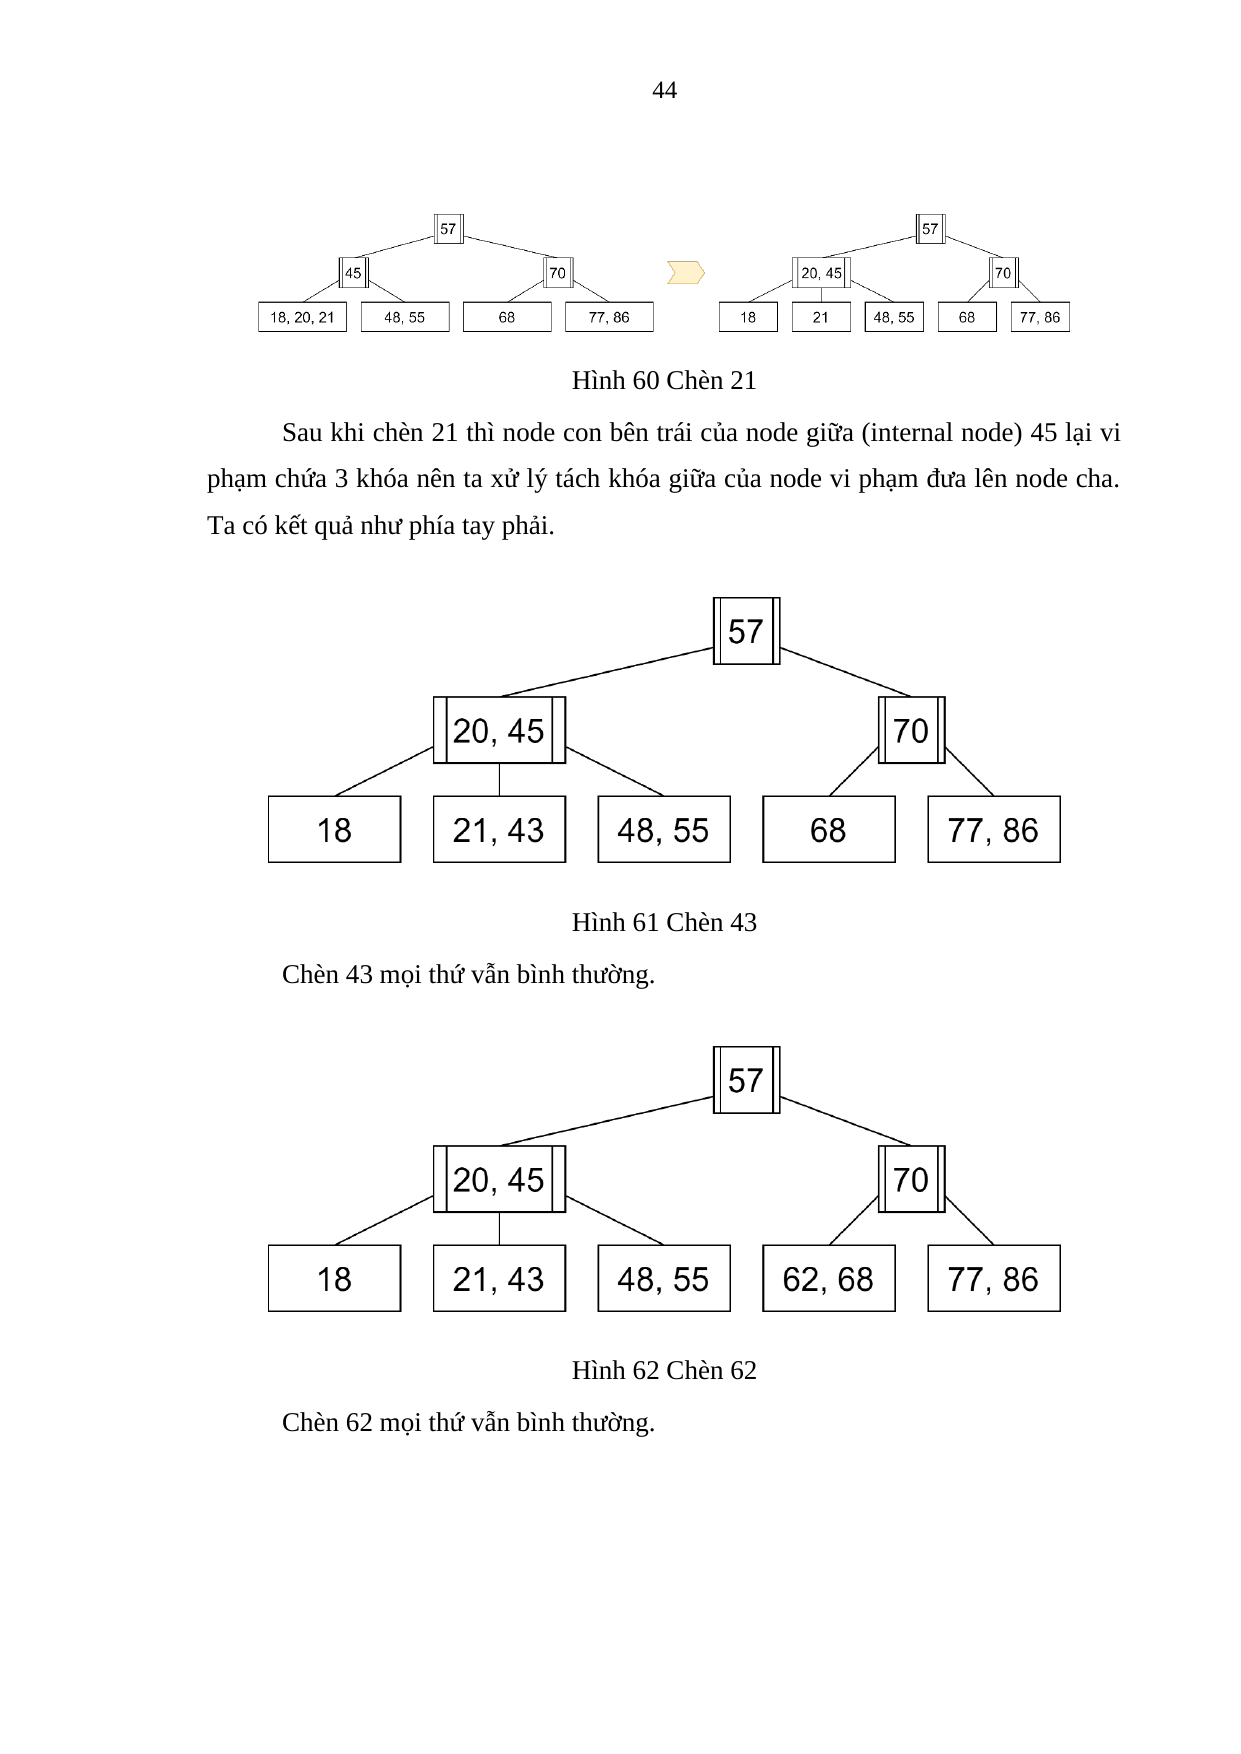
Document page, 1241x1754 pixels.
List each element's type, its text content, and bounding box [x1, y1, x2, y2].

picture [252, 206, 1077, 339]
picture [252, 1029, 1077, 1330]
text Sau khi chèn 21 thì node con bên trái của node giữa (internal node) 45 lại vi phạm chứa 3 khóa nên ta xử lý tách khóa giữa của node vi phạm đưa lên node cha. Ta có kết quả như phía tay phải. [207, 416, 1122, 540]
text Chèn 62 mọi thứ vẫn bình thường. [207, 1406, 1122, 1437]
text Chèn 43 mọi thứ vẫn bình thường. [207, 958, 1122, 989]
picture [252, 581, 1077, 881]
